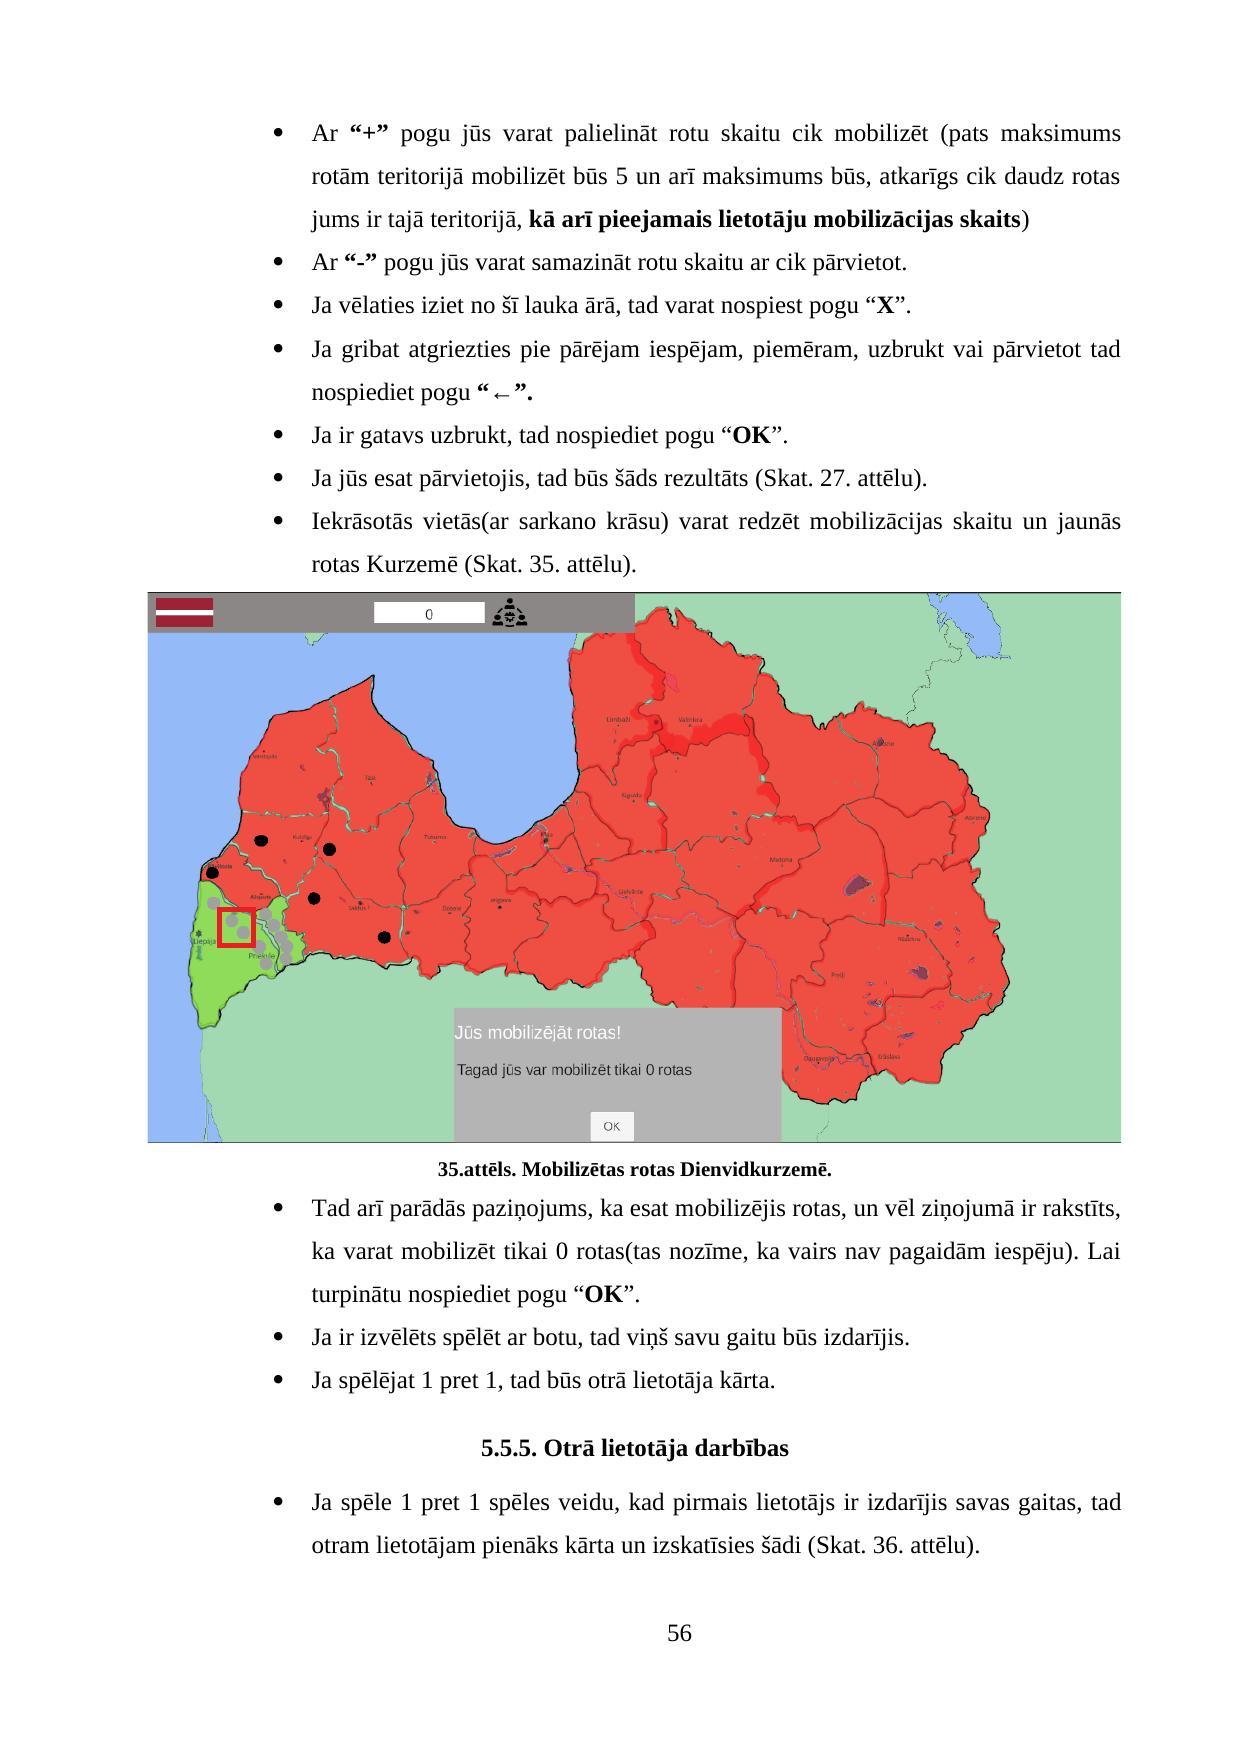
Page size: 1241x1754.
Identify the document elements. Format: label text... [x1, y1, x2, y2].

list Ja spēlējat 1 pret 1, tad būs otrā lietotāja kārta. [274, 1365, 1122, 1394]
list Ja spēle 1 pret 1 spēles veidu, kad pirmais lietotājs ir izdarījis savas gaitas, tad otram lietotājam pienāks kārta un izskatīsies šādi (Skat. 36. attēlu). [274, 1487, 1122, 1559]
list Ja jūs esat pārvietojis, tad būs šāds rezultāts (Skat. 27. attēlu). [274, 463, 1122, 492]
list Ja gribat atgriezties pie pārējam iespējam, piemēram, uzbrukt vai pārvietot tad nospiediet pogu “←”. [274, 334, 1122, 406]
picture [147, 592, 1122, 1143]
list Ar “+” pogu jūs varat palielināt rotu skaitu cik mobilizēt (pats maksimums rotām teritorijā mobilizēt būs 5 un arī maksimums būs, atkarīgs cik daudz rotas jums ir tajā teritorijā, kā arī pieejamais lietotāju mobilizācijas skaits) [274, 118, 1122, 233]
list Ja vēlaties iziet no šī lauka ārā, tad varat nospiest pogu “X”. [274, 291, 1122, 319]
list Ja ir izvēlēts spēlēt ar botu, tad viņš savu gaitu būs izdarījis. [274, 1322, 1122, 1351]
list Tad arī parādās paziņojums, ka esat mobilizējis rotas, un vēl ziņojumā ir rakstīts, ka varat mobilizēt tikai 0 rotas(tas nozīme, ka vairs nav pagaidām iespēju). Lai turpinātu nospiediet pogu “OK”. [274, 1193, 1122, 1308]
subtitle 5.5.5. Otrā lietotāja darbības [148, 1433, 1122, 1462]
text 35.attēls. Mobilizētas rotas Dienvidkurzemē. [148, 1157, 1122, 1181]
list Ja ir gatavs uzbrukt, tad nospiediet pogu “OK”. [274, 420, 1122, 449]
list Iekrāsotās vietās(ar sarkano krāsu) varat redzēt mobilizācijas skaitu un jaunās rotas Kurzemē (Skat. 35. attēlu). [274, 506, 1122, 578]
list Ar “-” pogu jūs varat samazināt rotu skaitu ar cik pārvietot. [274, 247, 1122, 276]
